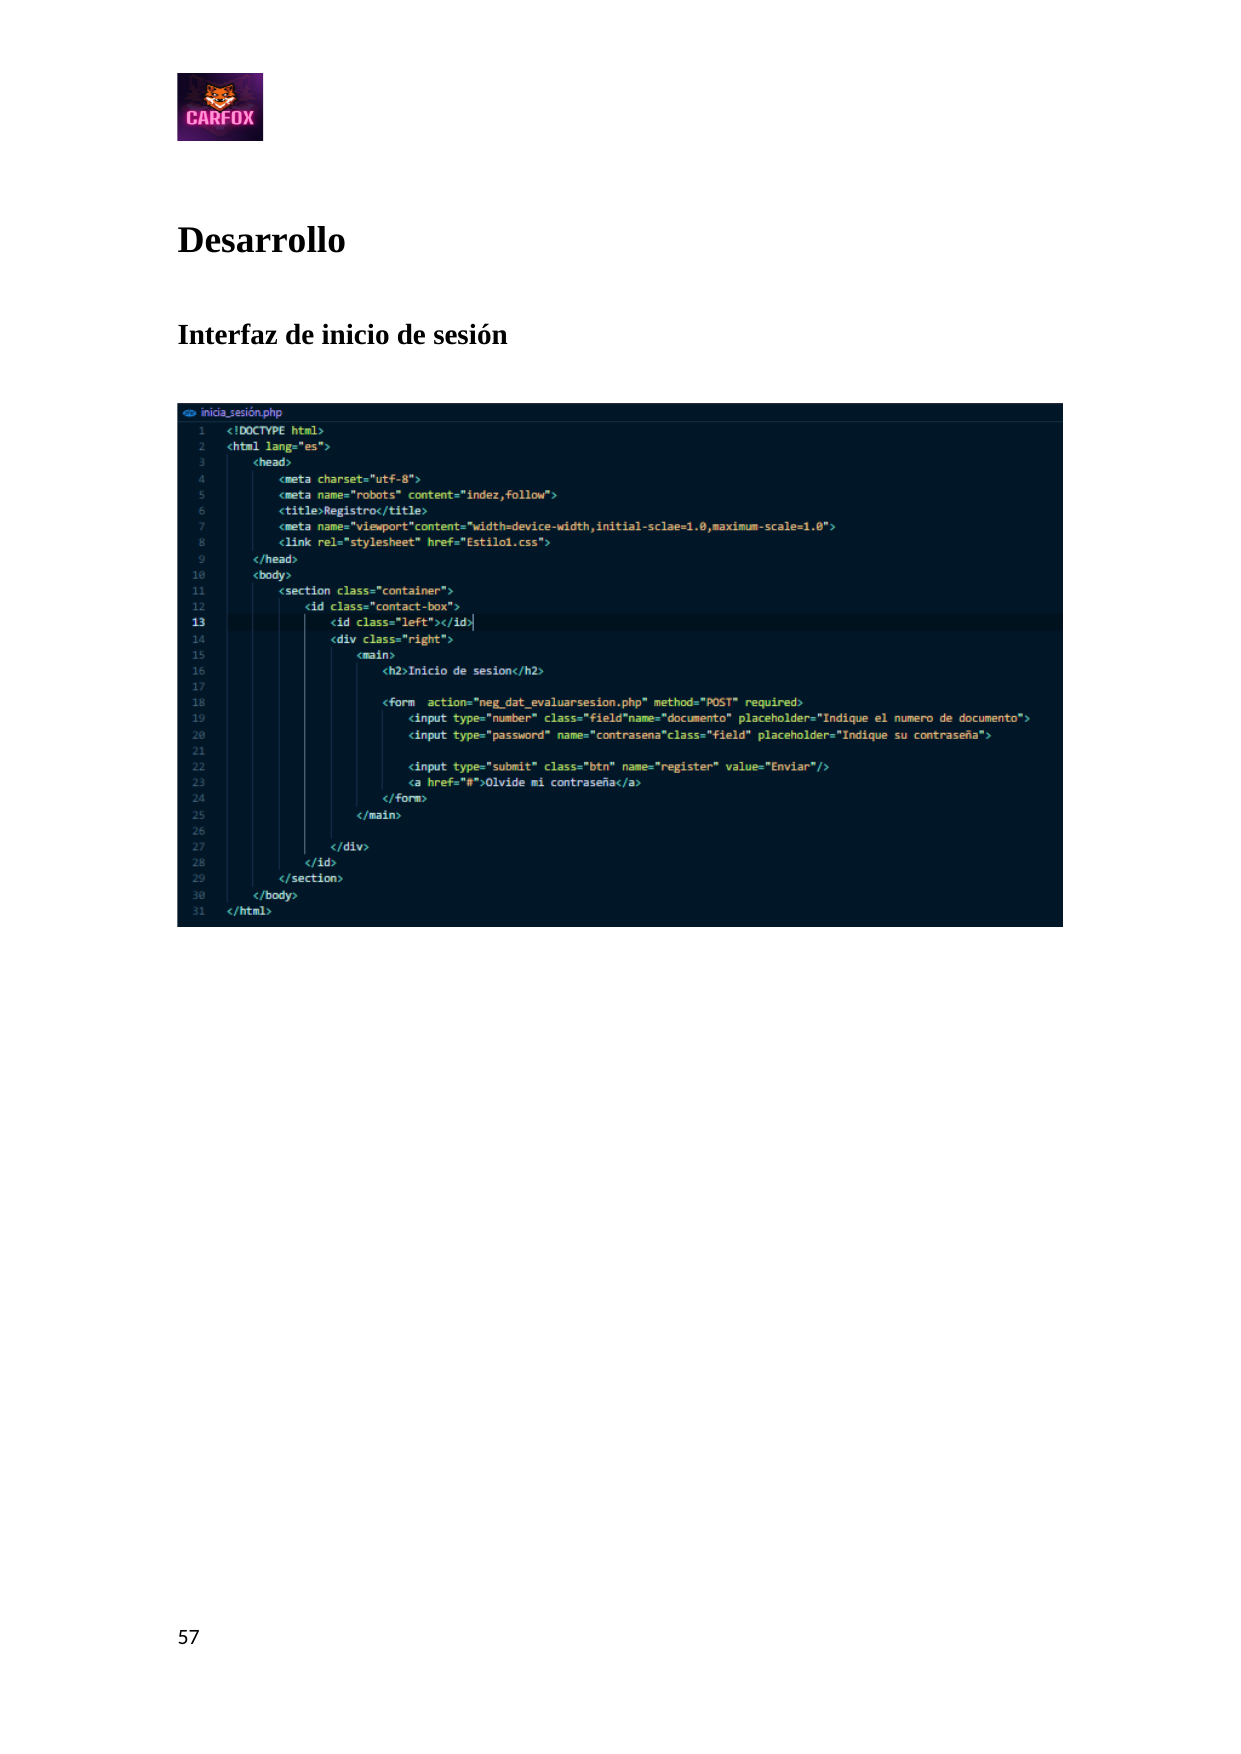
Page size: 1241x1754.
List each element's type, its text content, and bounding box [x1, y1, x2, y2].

subtitle Desarrollo [177, 217, 1063, 260]
picture [177, 73, 264, 141]
subtitle Interfaz de inicio de sesión [177, 317, 1063, 351]
picture [177, 403, 1063, 927]
